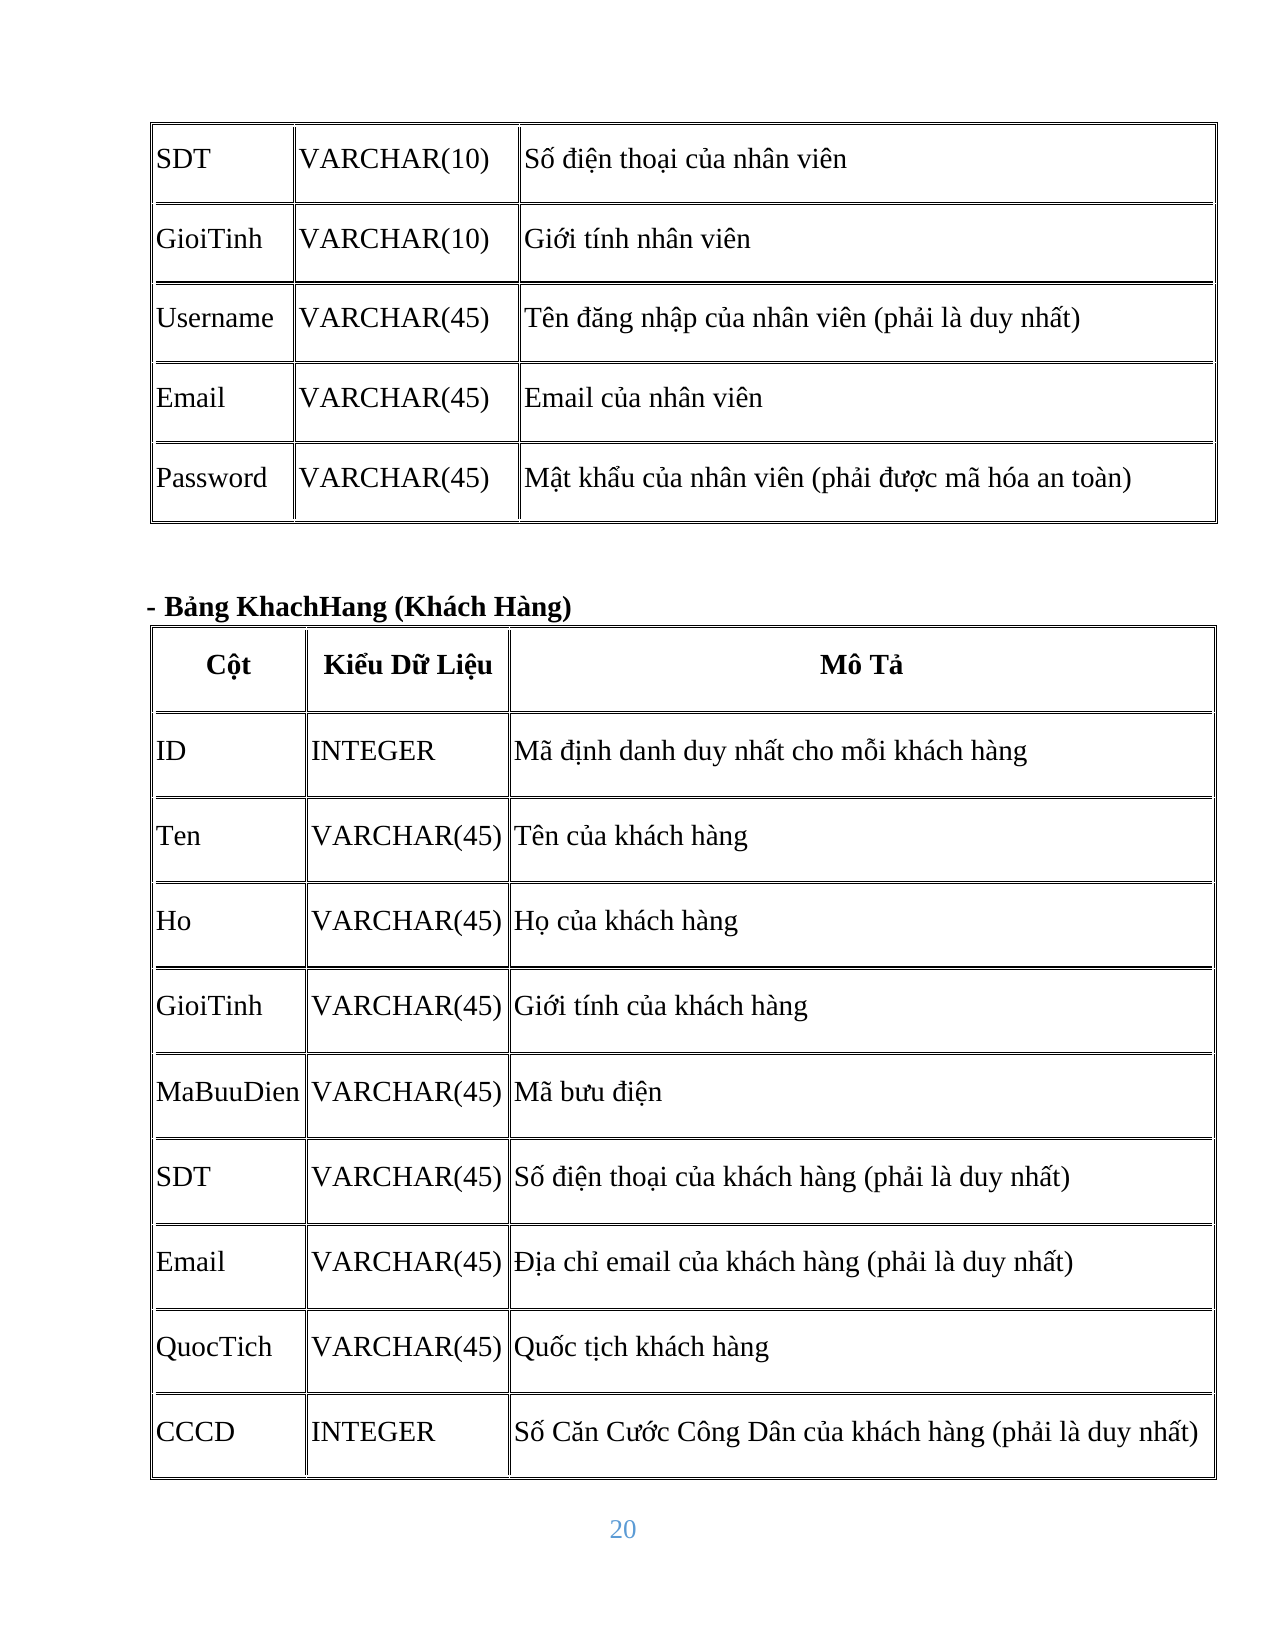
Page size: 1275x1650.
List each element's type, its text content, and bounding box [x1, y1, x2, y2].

table_cell VARCHAR(45) [308, 1055, 508, 1137]
table_cell Email [152, 361, 294, 441]
table_cell QuocTich [153, 1308, 305, 1392]
table_header Cột [152, 626, 307, 711]
table_cell Password [153, 441, 294, 521]
table_cell Ho [152, 881, 307, 966]
table_cell Số Căn Cước Công Dân của khách hàng (phải là duy nhất) [510, 1392, 1215, 1477]
table_header Mô Tả [510, 628, 1214, 711]
table_cell Quốc tịch khách hàng [511, 1308, 1214, 1392]
table_cell Tên của khách hàng [510, 796, 1215, 881]
table_cell VARCHAR(10) [296, 205, 518, 281]
table_cell GioiTinh [153, 966, 305, 1052]
table_cell VARCHAR(45) [294, 441, 520, 521]
table_cell ID [153, 711, 305, 796]
table_cell Email [153, 1223, 305, 1308]
table_cell Mật khẩu của nhân viên (phải được mã hóa an toàn) [520, 441, 1215, 521]
table_cell INTEGER [307, 1392, 510, 1477]
table_cell Ten [152, 796, 307, 881]
table_cell VARCHAR(45) [308, 1311, 508, 1392]
table_cell Mã bưu điện [511, 1052, 1214, 1137]
table_header Kiểu Dữ Liệu [307, 626, 510, 711]
table_cell VARCHAR(45) [308, 1226, 508, 1308]
subtitle - Bảng KhachHang (Khách Hàng) [146, 589, 1222, 622]
table_cell CCCD [152, 1392, 307, 1477]
table_cell VARCHAR(45) [296, 285, 518, 361]
table_cell SDT [153, 125, 294, 202]
table_cell INTEGER [308, 714, 508, 796]
table_cell MaBuuDien [153, 1052, 305, 1137]
table_cell SDT [152, 1137, 307, 1222]
table_cell Tên đăng nhập của nhân viên (phải là duy nhất) [521, 281, 1215, 361]
table_cell Số điện thoại của nhân viên [520, 125, 1215, 202]
table_cell Giới tính nhân viên [521, 202, 1215, 281]
table_cell GioiTinh [153, 202, 293, 281]
table_cell Địa chỉ email của khách hàng (phải là duy nhất) [511, 1223, 1214, 1308]
table_cell Số điện thoại của khách hàng (phải là duy nhất) [510, 1137, 1215, 1222]
table_cell VARCHAR(45) [296, 364, 518, 441]
table_cell Username [153, 281, 293, 361]
table_cell VARCHAR(45) [308, 1140, 508, 1222]
table_cell VARCHAR(45) [308, 799, 508, 881]
table_cell VARCHAR(10) [294, 123, 520, 202]
table_cell Họ của khách hàng [510, 881, 1215, 966]
table_cell Email của nhân viên [520, 361, 1216, 441]
table_cell VARCHAR(45) [308, 884, 508, 966]
table_cell Mã định danh duy nhất cho mỗi khách hàng [511, 711, 1214, 796]
table_cell Giới tính của khách hàng [511, 966, 1214, 1052]
table_cell VARCHAR(45) [308, 970, 508, 1052]
